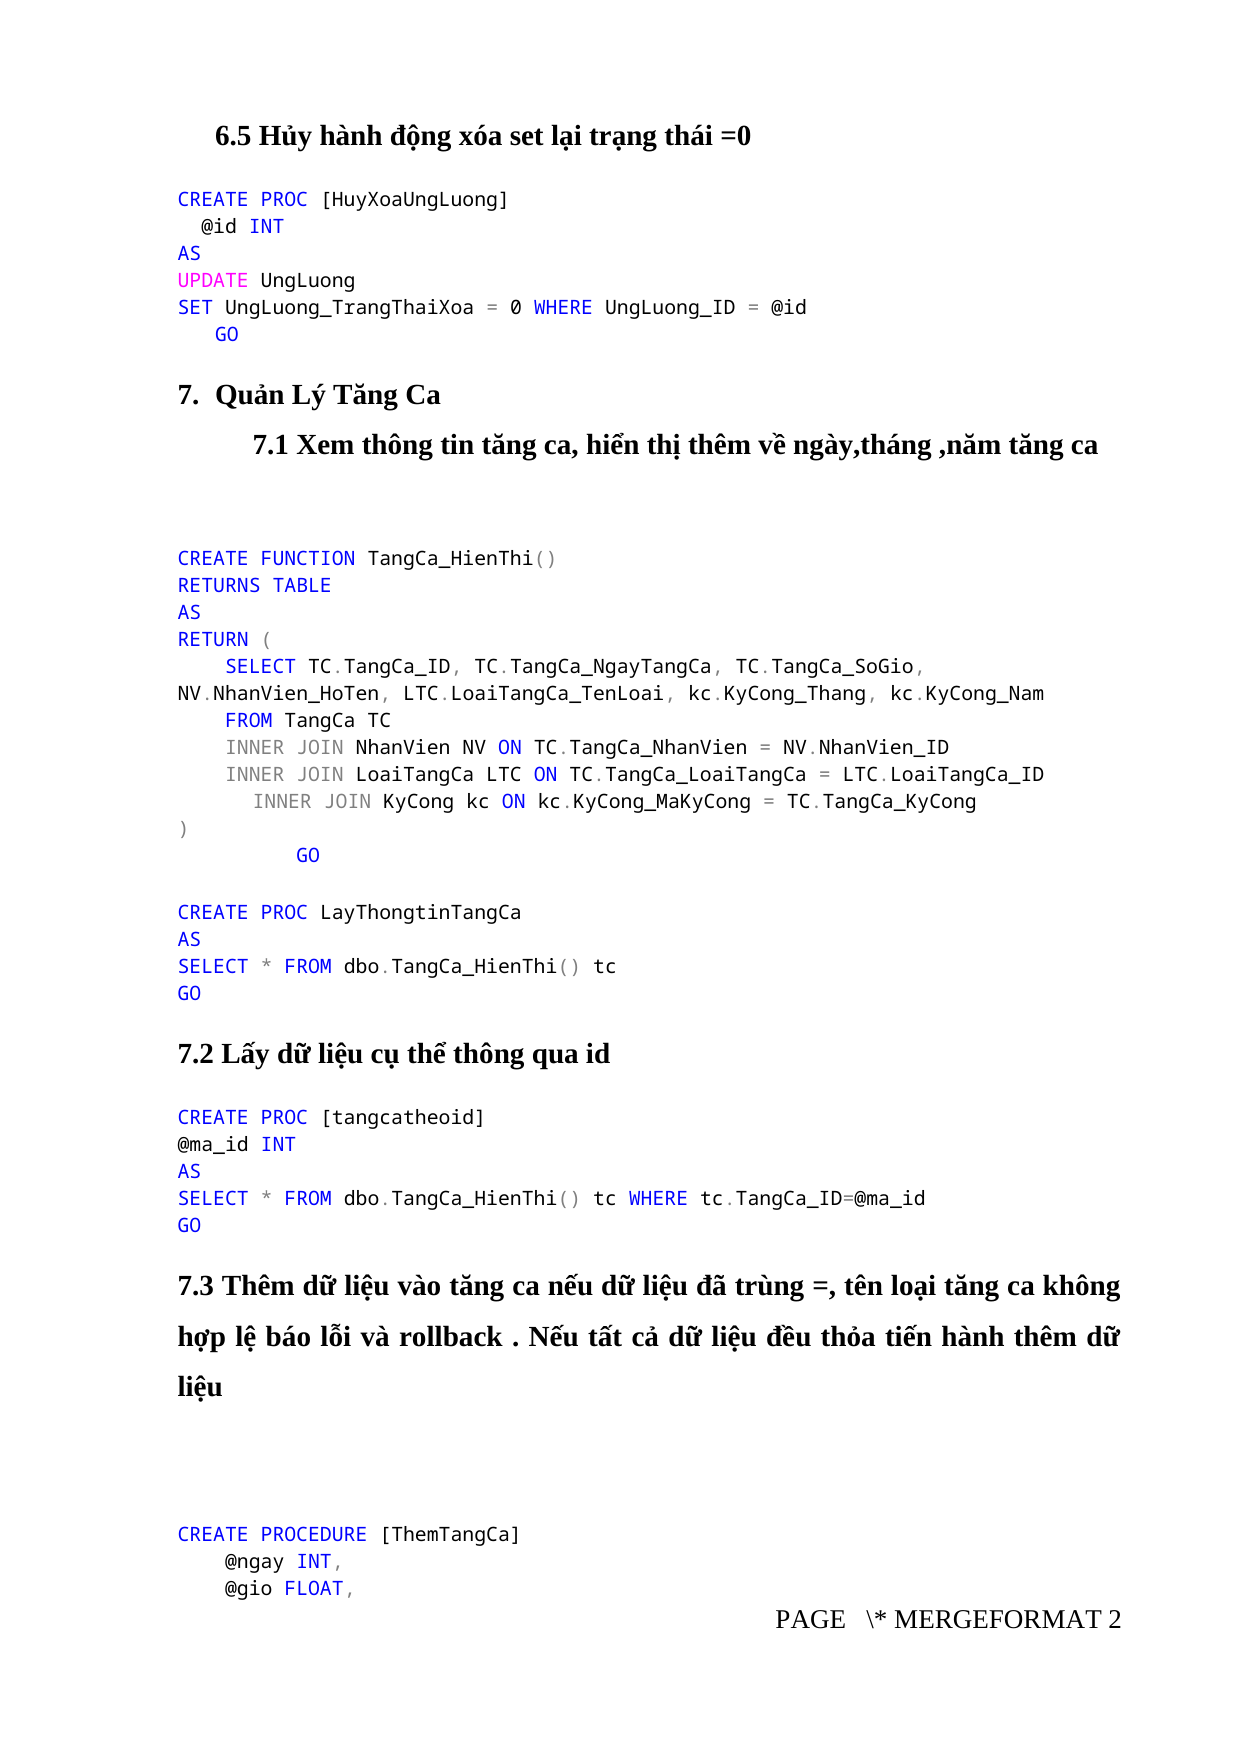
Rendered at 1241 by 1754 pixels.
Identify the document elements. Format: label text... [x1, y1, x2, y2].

text CREATE PROC LayThongtinTangCa [177, 898, 1122, 926]
text SELECT * FROM dbo.TangCa_HienThi() tc WHERE tc.TangCa_ID=@ma_id [177, 1184, 1122, 1211]
text FROM TangCa TC [177, 707, 1122, 733]
text SET UngLuong_TrangThaiXoa = 0 WHERE UngLuong_ID = @id [177, 293, 1122, 320]
text INNER JOIN KyCong kc ON kc.KyCong_MaKyCong = TC.TangCa_KyCong [177, 787, 1122, 814]
text GO [177, 979, 1122, 1006]
text 7.2 Lấy dữ liệu cụ thể thông qua id [177, 1037, 1122, 1070]
text ) [177, 814, 1122, 841]
text CREATE PROC [HuyXoaUngLuong] [177, 185, 1122, 212]
text CREATE FUNCTION TangCa_HienThi() [177, 545, 1122, 572]
text SELECT TC.TangCa_ID, TC.TangCa_NgayTangCa, TC.TangCa_SoGio, NV.NhanVien_HoTen, LTC.LoaiTangCa_TenLoai, kc.KyCong_Thang, kc.KyCong_Nam [177, 653, 1122, 707]
text @id INT [177, 212, 1122, 239]
text SELECT * FROM dbo.TangCa_HienThi() tc [177, 952, 1122, 979]
text UPDATE UngLuong [177, 266, 1122, 293]
text CREATE PROC [tangcatheoid] [177, 1103, 1122, 1131]
text GO [177, 1211, 1122, 1238]
list GO [296, 841, 1122, 868]
text AS [177, 1157, 1122, 1184]
list Quản Lý Tăng Ca [177, 377, 1122, 411]
text RETURN ( [177, 626, 1122, 653]
text AS [177, 926, 1122, 952]
list Xem thông tin tăng ca, hiển thị thêm về ngày,tháng ,năm tăng ca [252, 427, 1122, 461]
text AS [177, 599, 1122, 626]
text INNER JOIN NhanVien NV ON TC.TangCa_NhanVien = NV.NhanVien_ID [177, 733, 1122, 761]
text @gio FLOAT, [177, 1574, 1122, 1601]
text AS [177, 239, 1122, 266]
text RETURNS TABLE [177, 572, 1122, 599]
text GO [215, 320, 1122, 347]
text @ngay INT, [177, 1547, 1122, 1574]
text INNER JOIN LoaiTangCa LTC ON TC.TangCa_LoaiTangCa = LTC.LoaiTangCa_ID [177, 761, 1122, 787]
text 6.5 Hủy hành động xóa set lại trạng thái =0 [215, 118, 1122, 152]
text @ma_id INT [177, 1131, 1122, 1157]
text 7.3 Thêm dữ liệu vào tăng ca nếu dữ liệu đã trùng =, tên loại tăng ca không hợp lệ báo lỗi và rollback . Nếu tất cả dữ liệu đều thỏa tiến hành thêm dữ liệu [177, 1268, 1122, 1403]
text CREATE PROCEDURE [ThemTangCa] [177, 1520, 1122, 1547]
